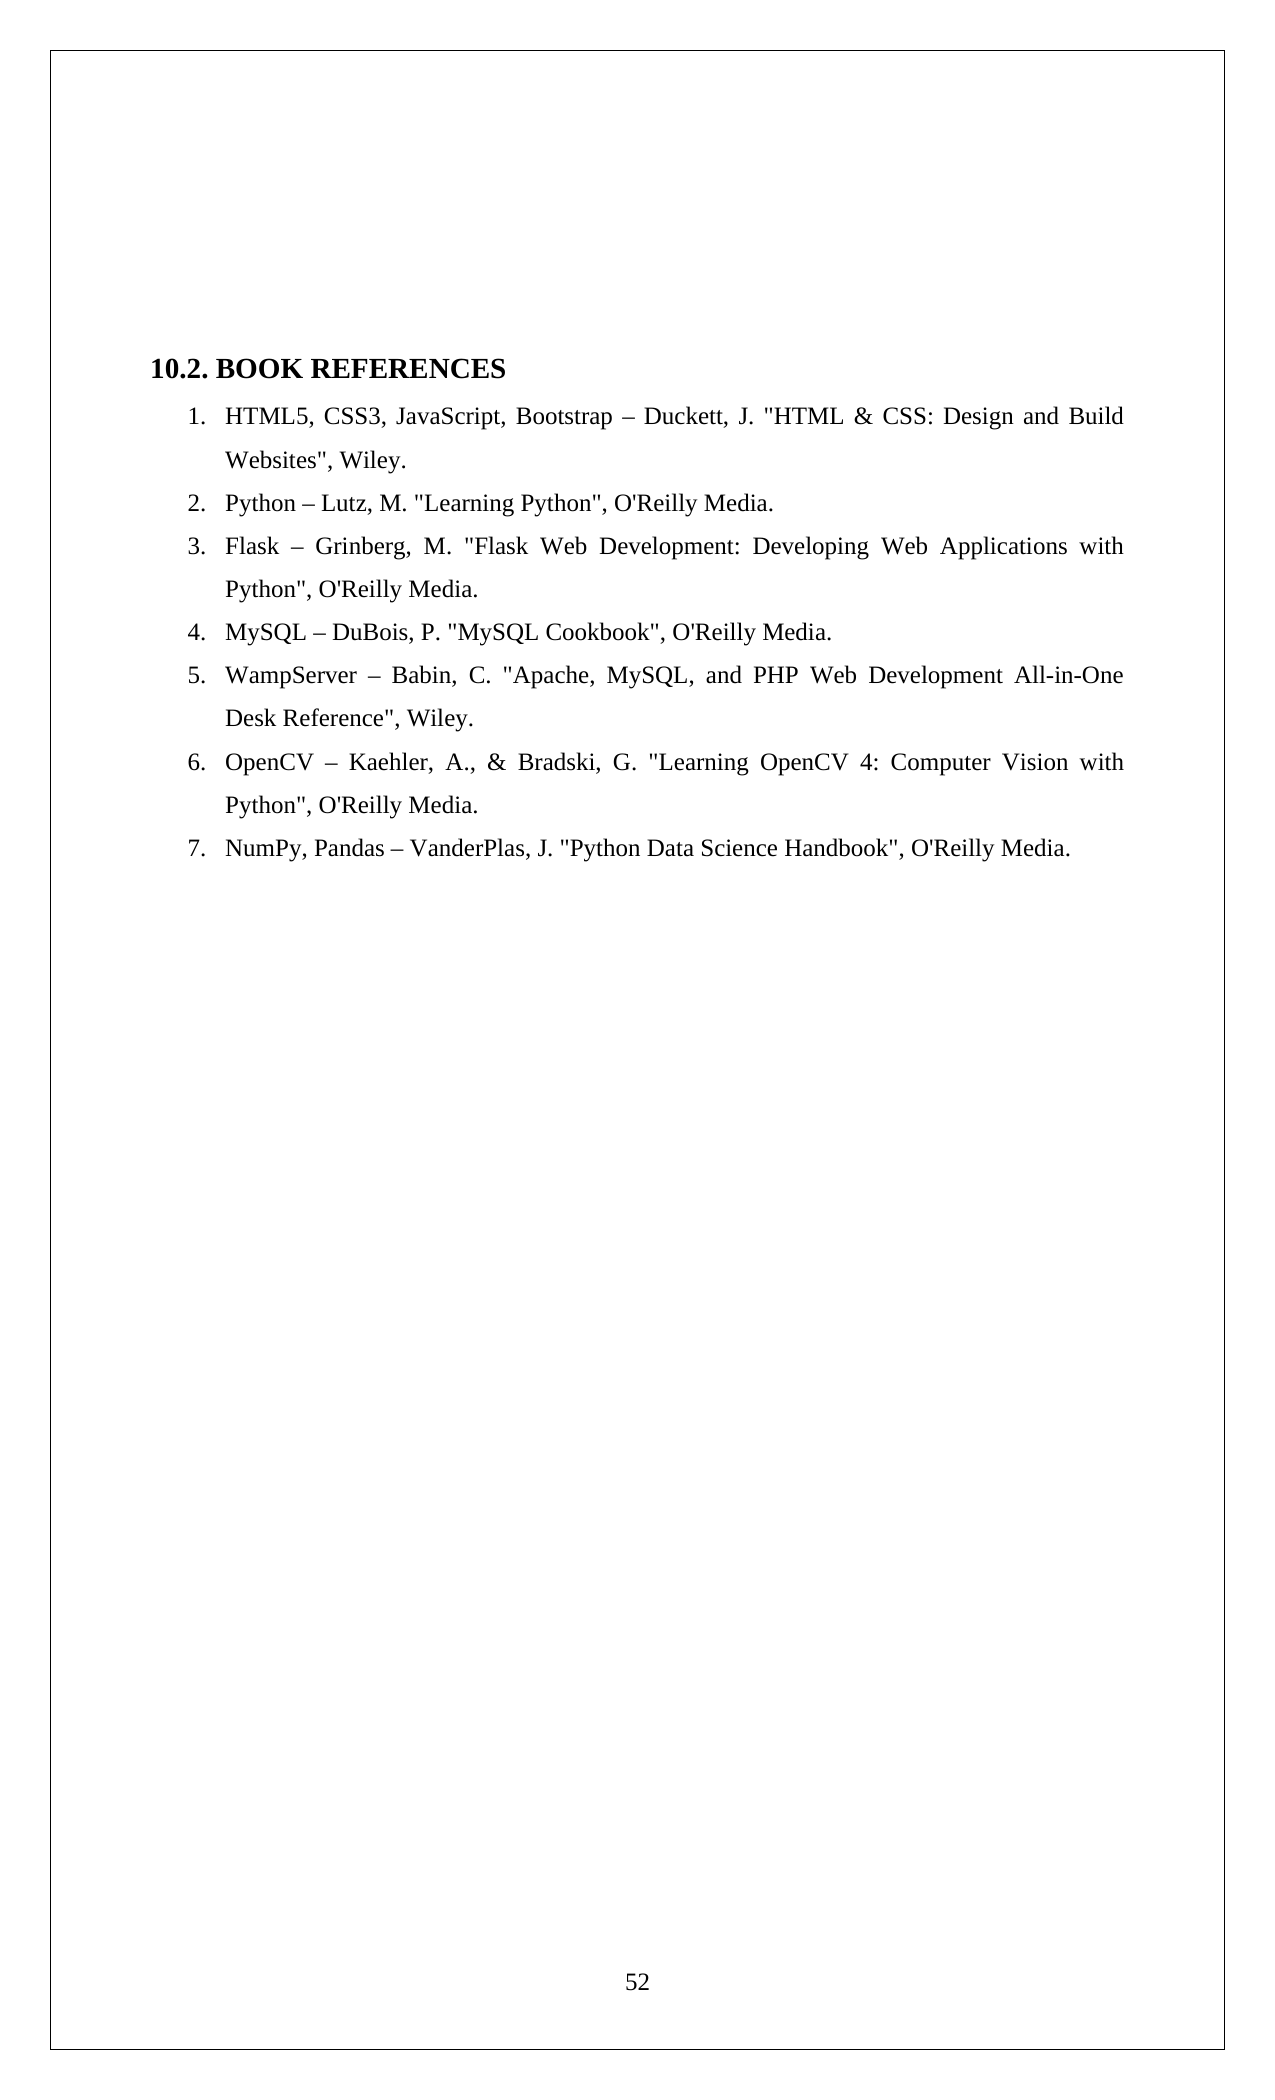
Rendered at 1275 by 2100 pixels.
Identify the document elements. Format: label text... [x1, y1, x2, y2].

list NumPy, Pandas – VanderPlas, J. "Python Data Science Handbook", O'Reilly Media. [187, 833, 1125, 862]
list OpenCV – Kaehler, A., & Bradski, G. "Learning OpenCV 4: Computer Vision with Python", O'Reilly Media. [187, 747, 1125, 818]
list Python – Lutz, M. "Learning Python", O'Reilly Media. [187, 488, 1125, 517]
list HTML5, CSS3, JavaScript, Bootstrap – Duckett, J. "HTML & CSS: Design and Build Websites", Wiley. [187, 402, 1125, 473]
list MySQL – DuBois, P. "MySQL Cookbook", O'Reilly Media. [187, 617, 1125, 646]
text 10.2. BOOK REFERENCES [150, 351, 1125, 385]
list Flask – Grinberg, M. "Flask Web Development: Developing Web Applications with Python", O'Reilly Media. [187, 531, 1125, 603]
list WampServer – Babin, C. "Apache, MySQL, and PHP Web Development All-in-One Desk Reference", Wiley. [187, 660, 1125, 732]
